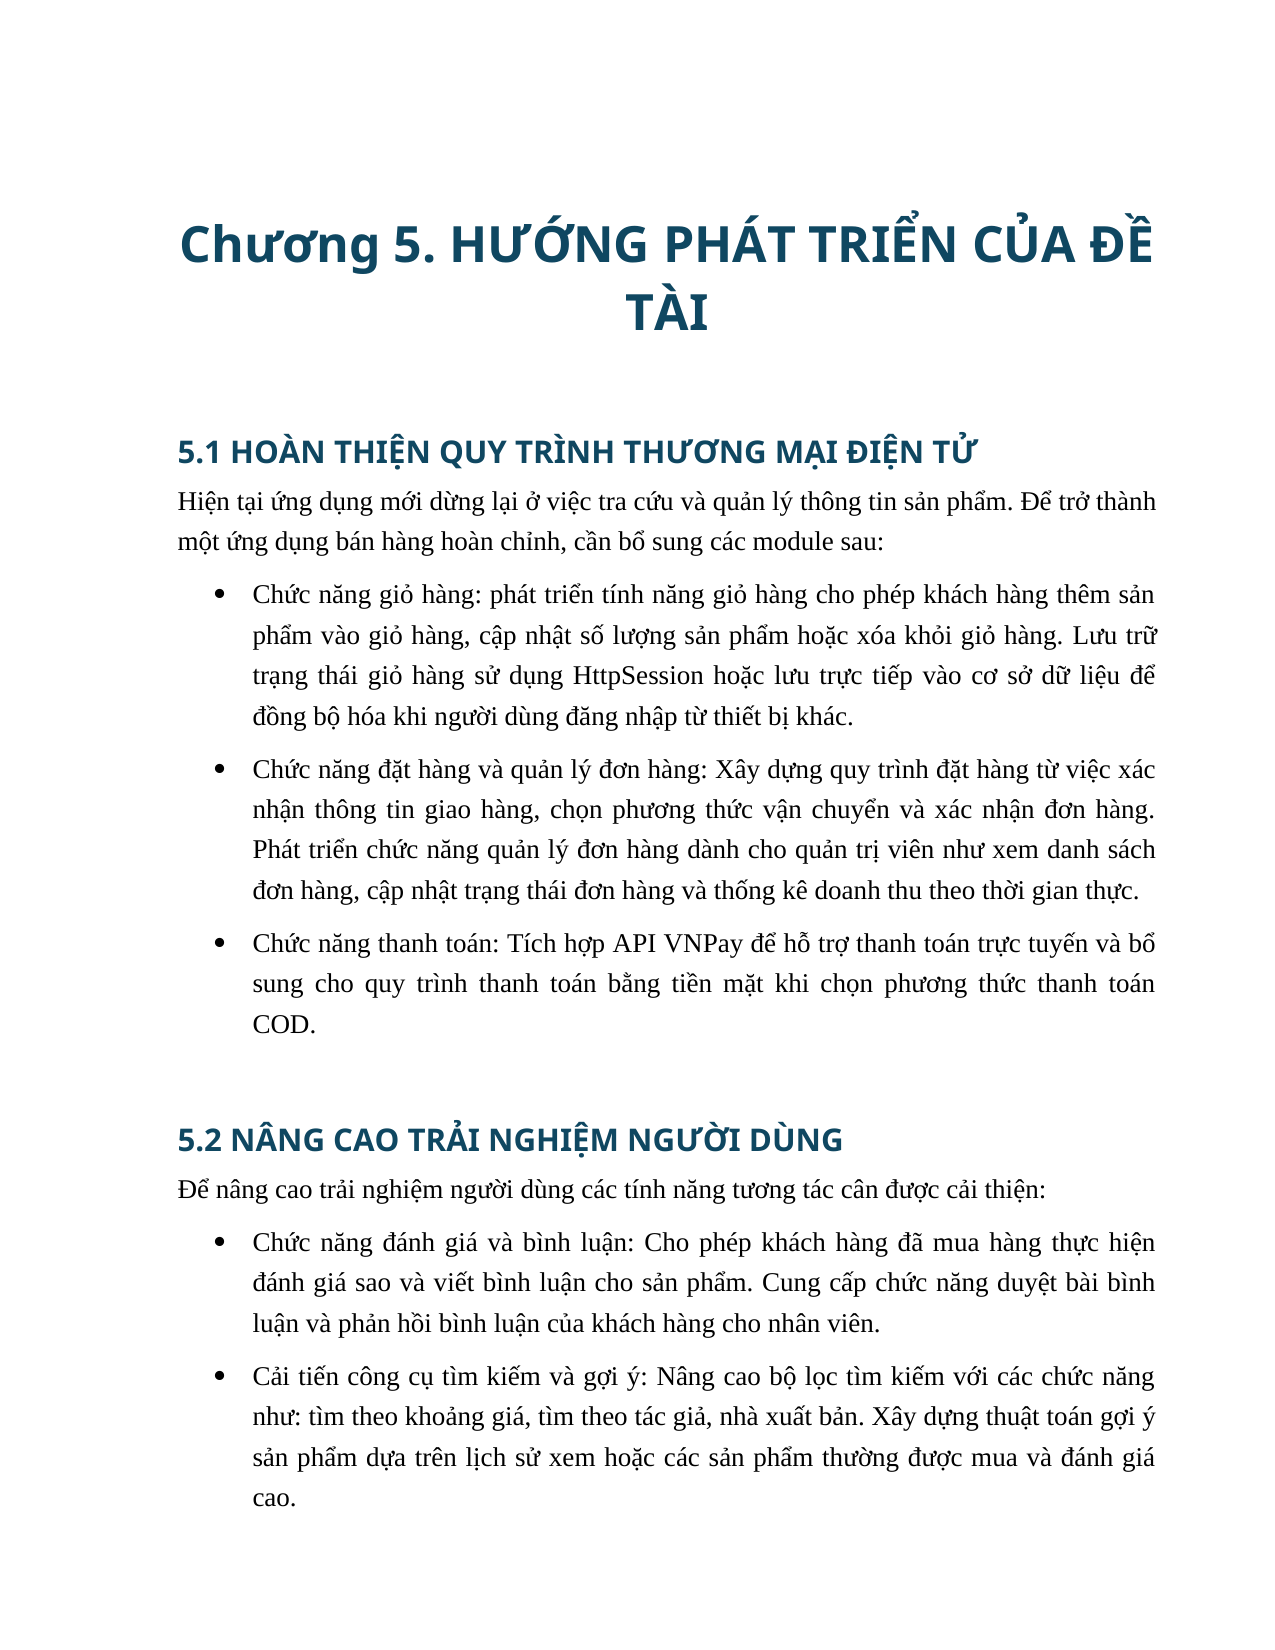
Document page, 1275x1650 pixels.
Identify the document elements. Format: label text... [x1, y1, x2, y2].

list Chức năng thanh toán: Tích hợp API VNPay để hỗ trợ thanh toán trực tuyến và bổ sung cho quy trình thanh toán bằng tiền mặt khi chọn phương thức thanh toán COD. [215, 927, 1157, 1039]
list Chức năng giỏ hàng: phát triển tính năng giỏ hàng cho phép khách hàng thêm sản phẩm vào giỏ hàng, cập nhật số lượng sản phẩm hoặc xóa khỏi giỏ hàng. Lưu trữ trạng thái giỏ hàng sử dụng HttpSession hoặc lưu trực tiếp vào cơ sở dữ liệu để đồng bộ hóa khi người dùng đăng nhập từ thiết bị khác. [215, 578, 1157, 731]
list Chức năng đặt hàng và quản lý đơn hàng: Xây dựng quy trình đặt hàng từ việc xác nhận thông tin giao hàng, chọn phương thức vận chuyển và xác nhận đơn hàng. Phát triển chức năng quản lý đơn hàng dành cho quản trị viên như xem danh sách đơn hàng, cập nhật trạng thái đơn hàng và thống kê doanh thu theo thời gian thực. [215, 753, 1157, 905]
subtitle 5.2 NÂNG CAO TRẢI NGHIỆM NGƯỜI DÙNG [177, 1118, 1157, 1161]
text Hiện tại ứng dụng mới dừng lại ở việc tra cứu và quản lý thông tin sản phẩm. Để trở thành một ứng dụng bán hàng hoàn chỉnh, cần bổ sung các module sau: [177, 485, 1157, 557]
list Cải tiến công cụ tìm kiếm và gợi ý: Nâng cao bộ lọc tìm kiếm với các chức năng như: tìm theo khoảng giá, tìm theo tác giả, nhà xuất bản. Xây dựng thuật toán gợi ý sản phẩm dựa trên lịch sử xem hoặc các sản phẩm thường được mua và đánh giá cao. [215, 1360, 1157, 1512]
subtitle Chương 5. HƯỚNG PHÁT TRIỂN CỦA ĐỀ TÀI [177, 208, 1157, 345]
list Chức năng đánh giá và bình luận: Cho phép khách hàng đã mua hàng thực hiện đánh giá sao và viết bình luận cho sản phẩm. Cung cấp chức năng duyệt bài bình luận và phản hồi bình luận của khách hàng cho nhân viên. [215, 1226, 1157, 1338]
subtitle 5.1 HOÀN THIỆN QUY TRÌNH THƯƠNG MẠI ĐIỆN TỬ [177, 430, 1157, 473]
text Để nâng cao trải nghiệm người dùng các tính năng tương tác cân được cải thiện: [177, 1173, 1157, 1204]
